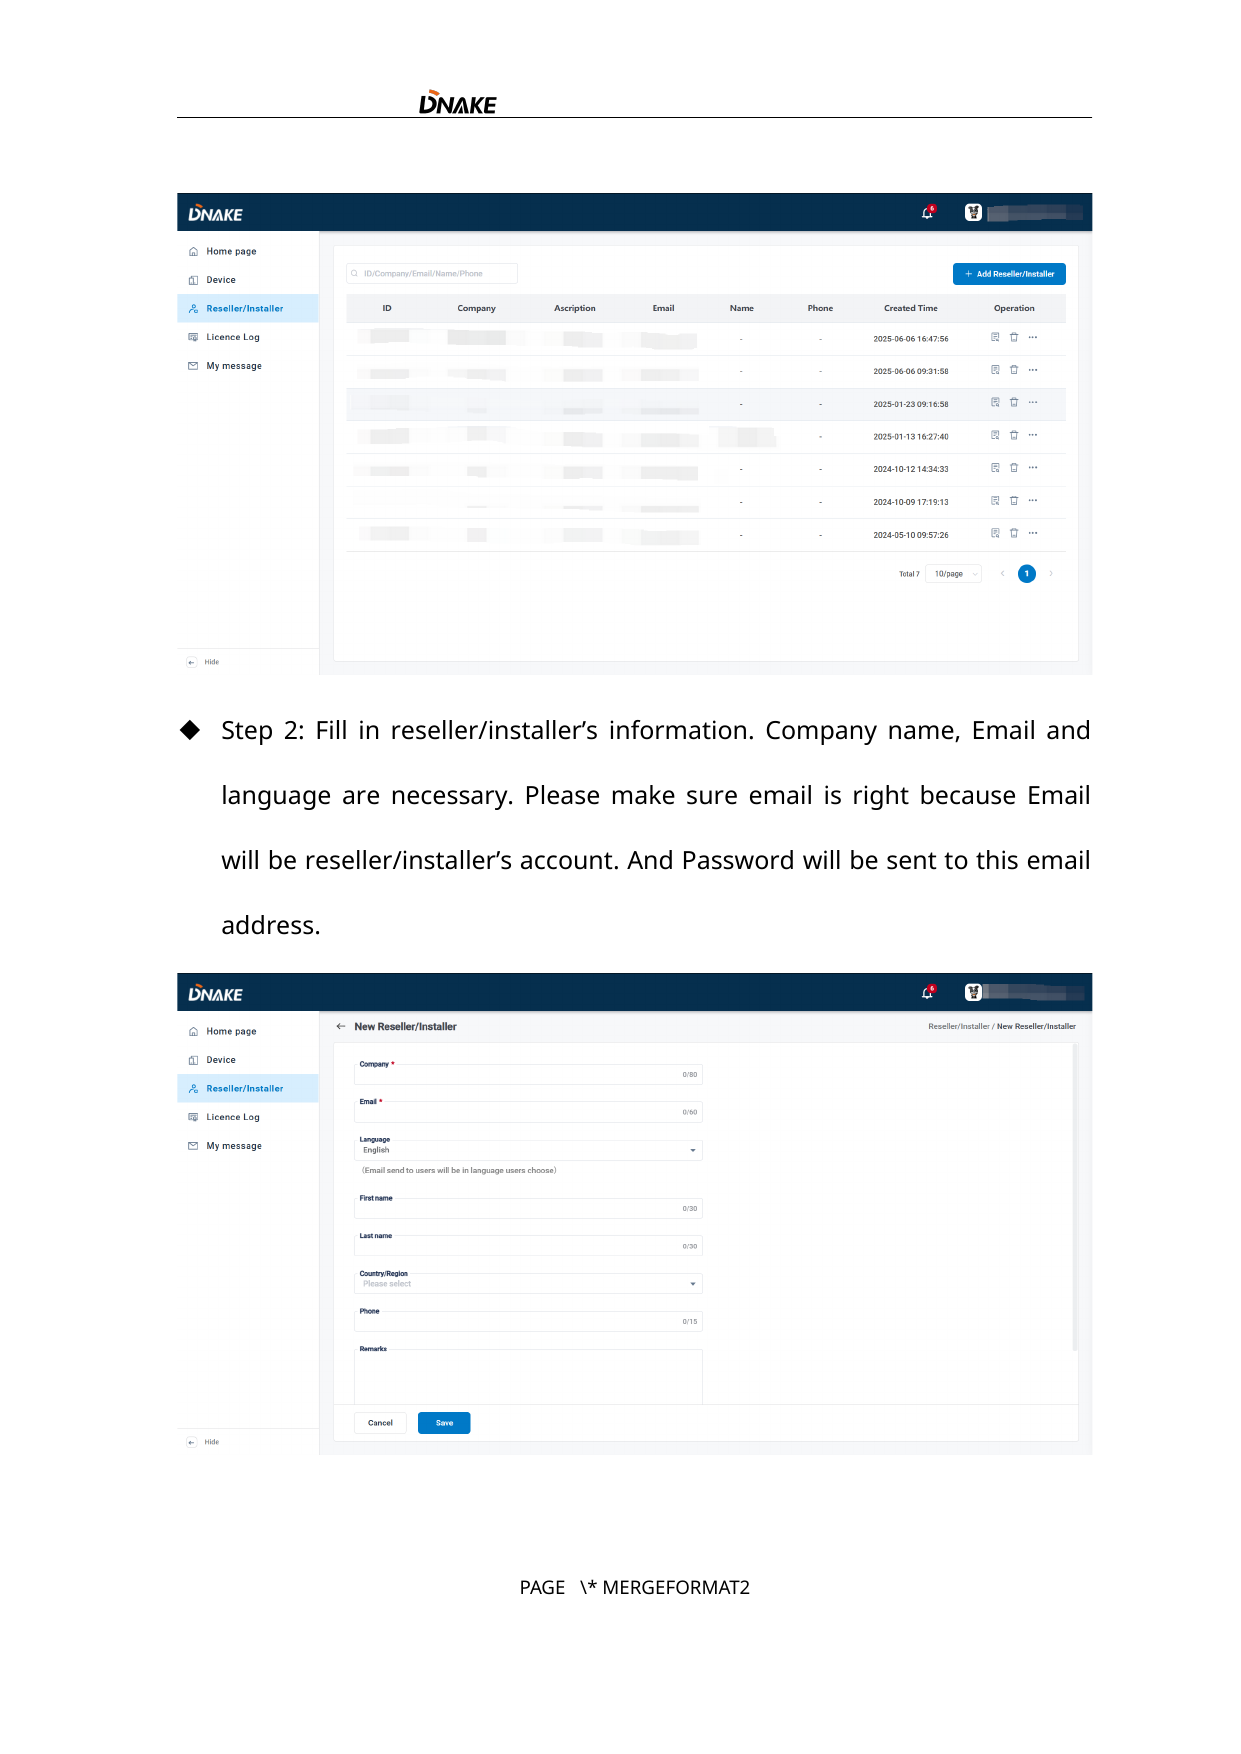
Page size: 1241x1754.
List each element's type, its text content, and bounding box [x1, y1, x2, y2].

picture [177, 973, 1093, 1455]
list Step 2: Fill in reseller/installer’s information. Company name, Email and language are necessary. Please make sure email is right because Email will be reseller/installer’s account. And Password will be sent to this email address. [177, 697, 1092, 957]
picture [177, 193, 1093, 675]
picture [418, 88, 497, 115]
